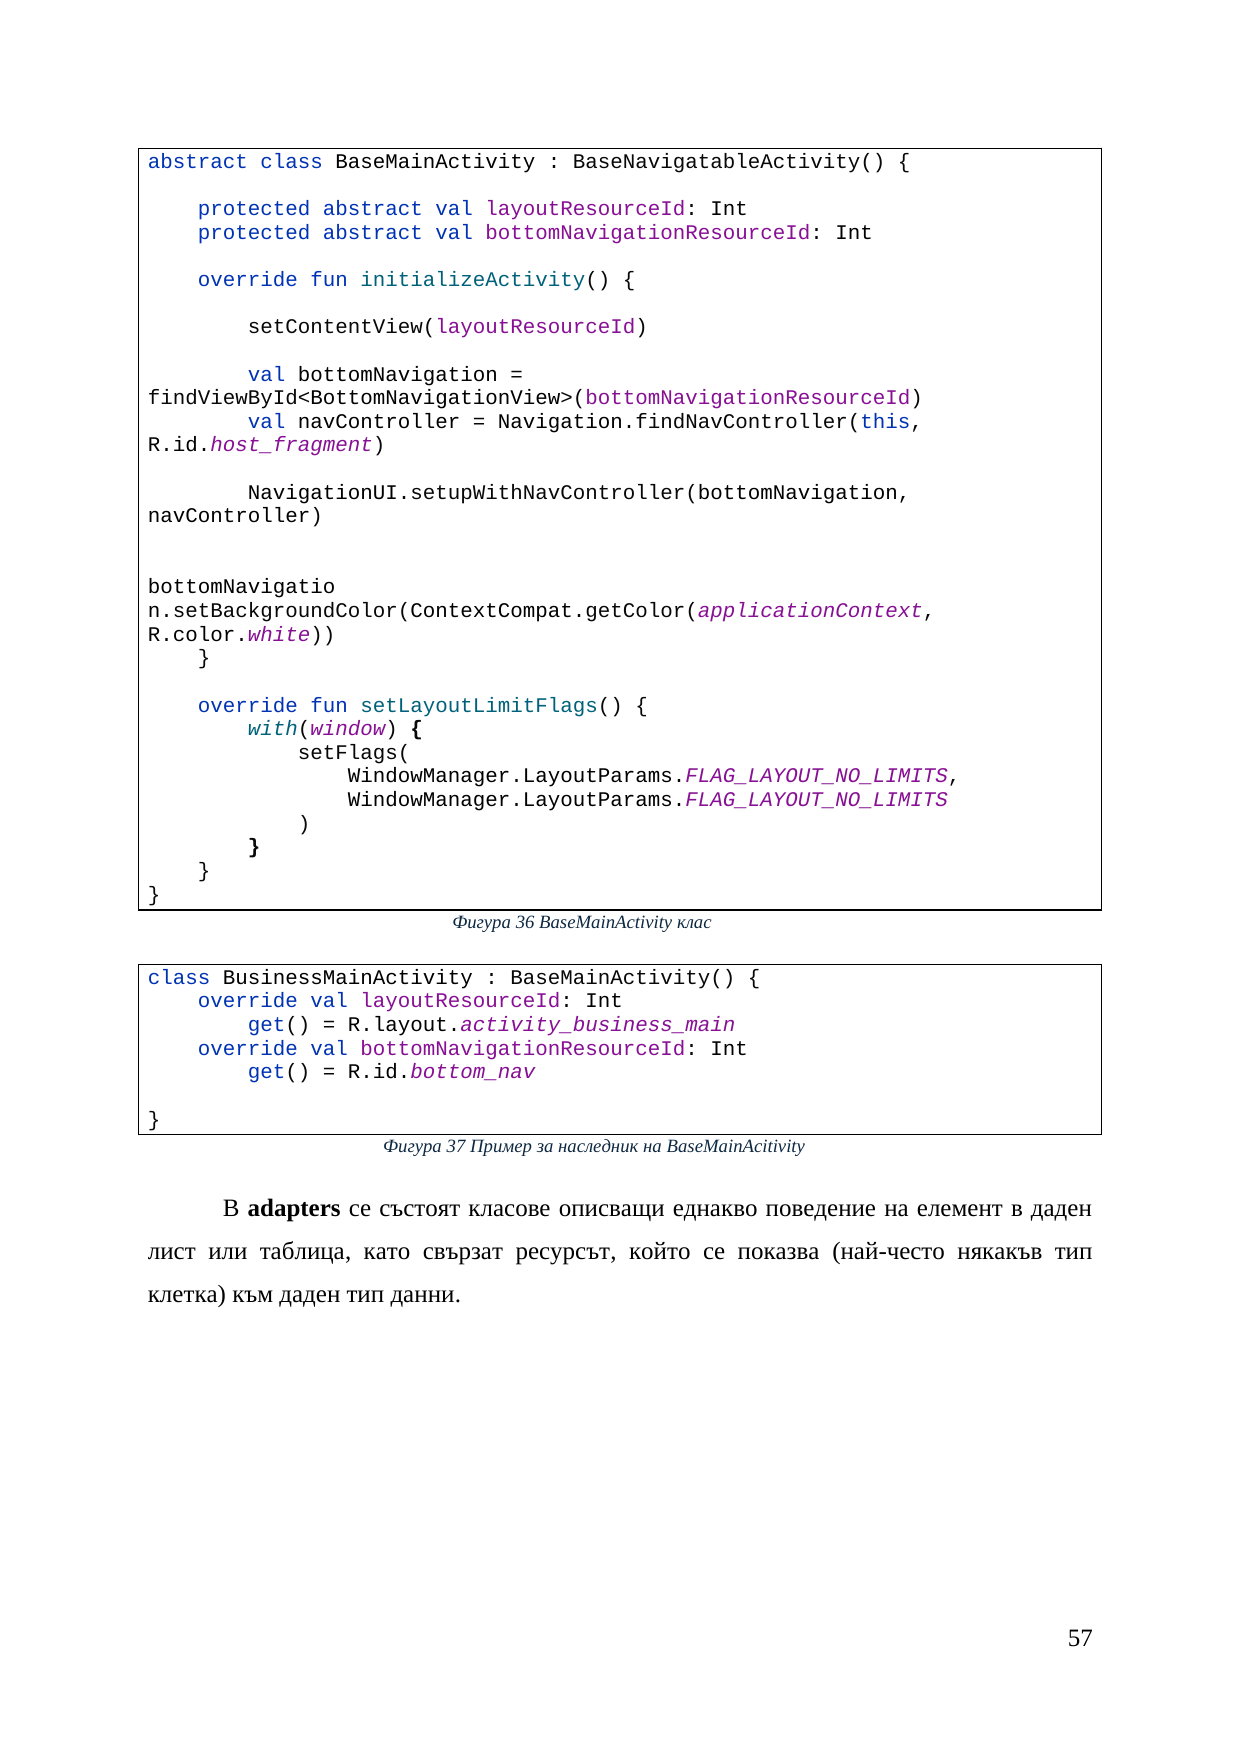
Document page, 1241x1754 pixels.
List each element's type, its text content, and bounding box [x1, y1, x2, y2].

text Фигура 36 BaseMainActivity клас [368, 911, 1093, 932]
text В adapters се състоят класове описващи еднакво поведение на елемент в даден лист или таблица, като свързат ресурсът, който се показва (най-често някакъв тип клетка) към даден тип данни. [148, 1193, 1093, 1308]
text class BusinessMainActivity : BaseMainActivity() { override val layoutResourceId: Int get() = R.layout.activity_business_main override val bottomNavigationResourceId: Int get() = R.id.bottom_nav } [139, 965, 1101, 1134]
text abstract class BaseMainActivity : BaseNavigatableActivity() { protected abstract val layoutResourceId: Int protected abstract val bottomNavigationResourceId: Int override fun initializeActivity() { setContentView(layoutResourceId) val bottomNavigation = findViewById<BottomNavigationView>(bottomNavigationResourceId) val navController = Navigation.findNavController(this, R.id.host_fragment) NavigationUI.setupWithNavController(bottomNavigation, navController) bottomNavigation.setBackgroundColor(ContextCompat.getColor(applicationContext, R.color.white)) } override fun setLayoutLimitFlags() { with(window) { setFlags( WindowManager.LayoutParams.FLAG_LAYOUT_NO_LIMITS, WindowManager.LayoutParams.FLAG_LAYOUT_NO_LIMITS ) } } } [139, 149, 1101, 909]
text Фигура 37 Пример за наследник на BaseMainAcitivity [294, 1135, 1093, 1157]
